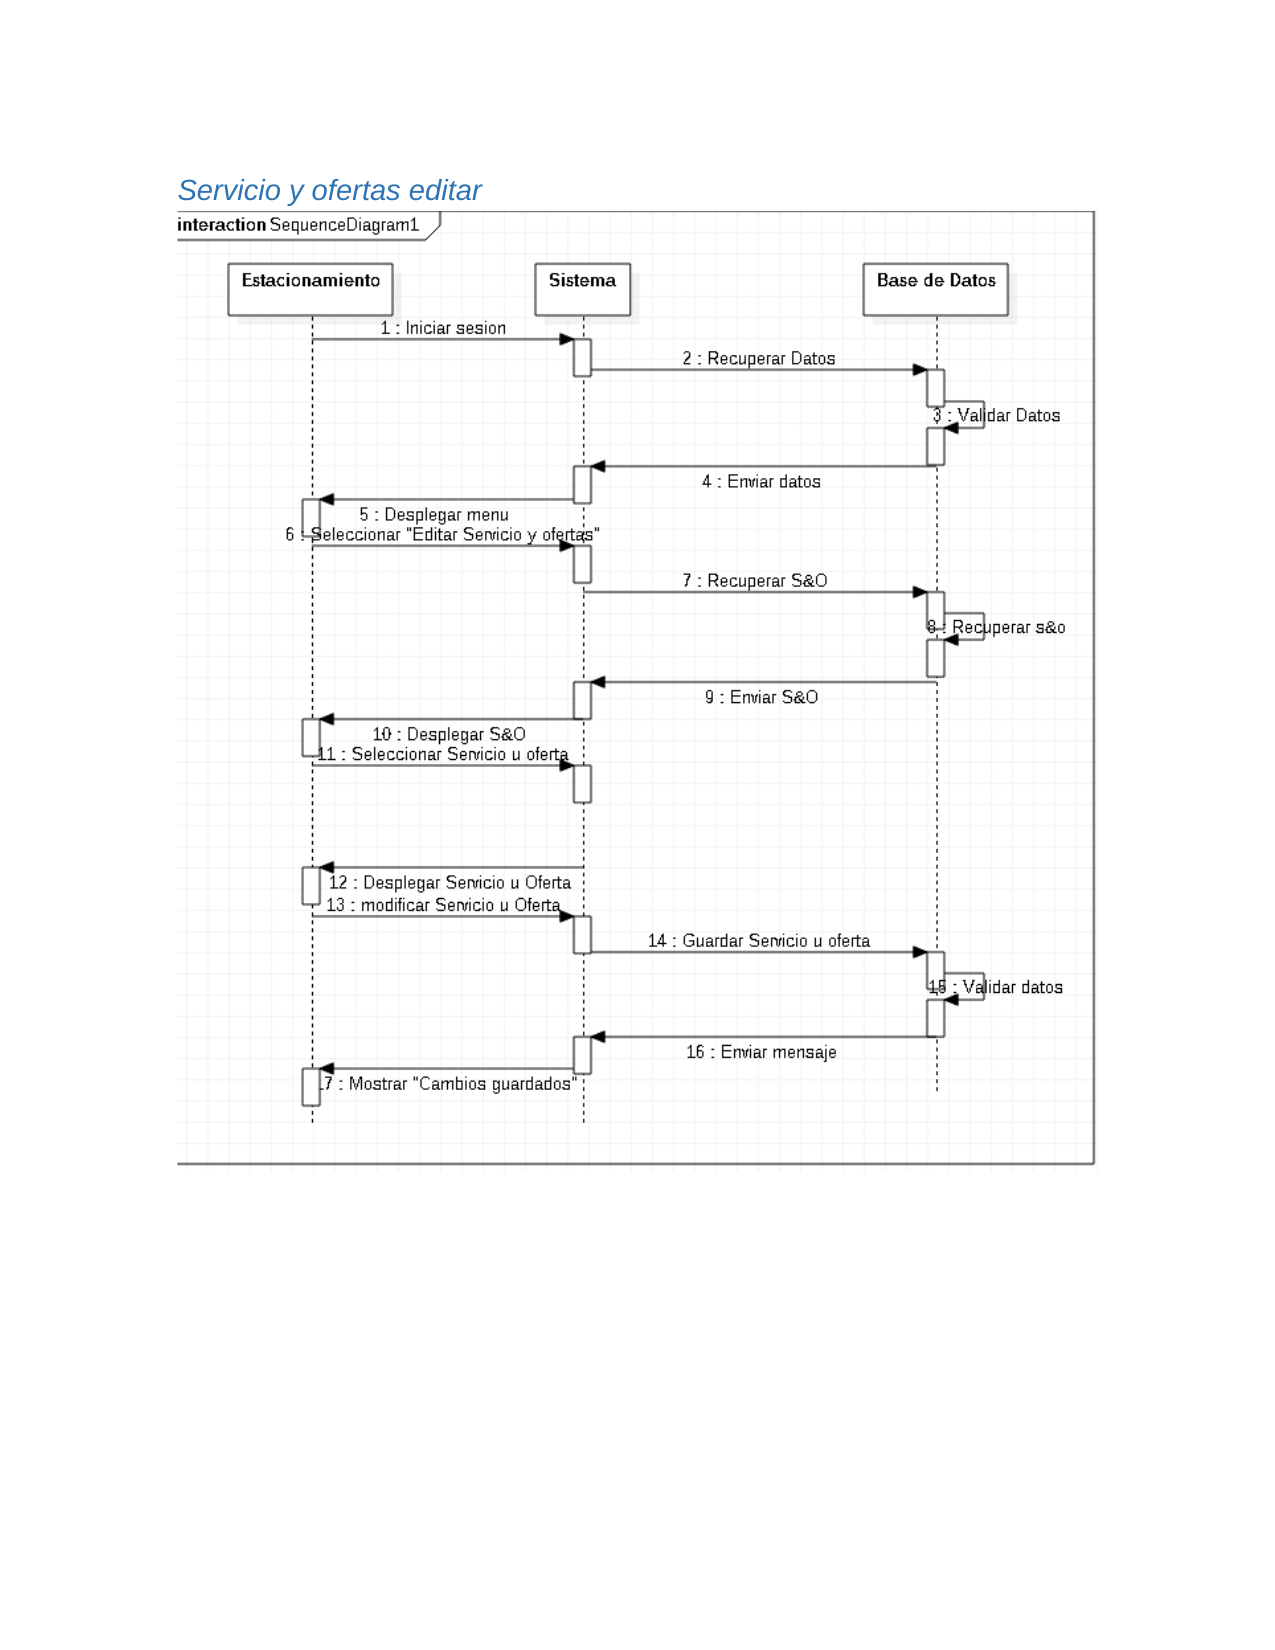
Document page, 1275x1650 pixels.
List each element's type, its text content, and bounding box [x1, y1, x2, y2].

picture [177, 211, 1098, 1172]
text Servicio y ofertas editar [177, 173, 1098, 211]
